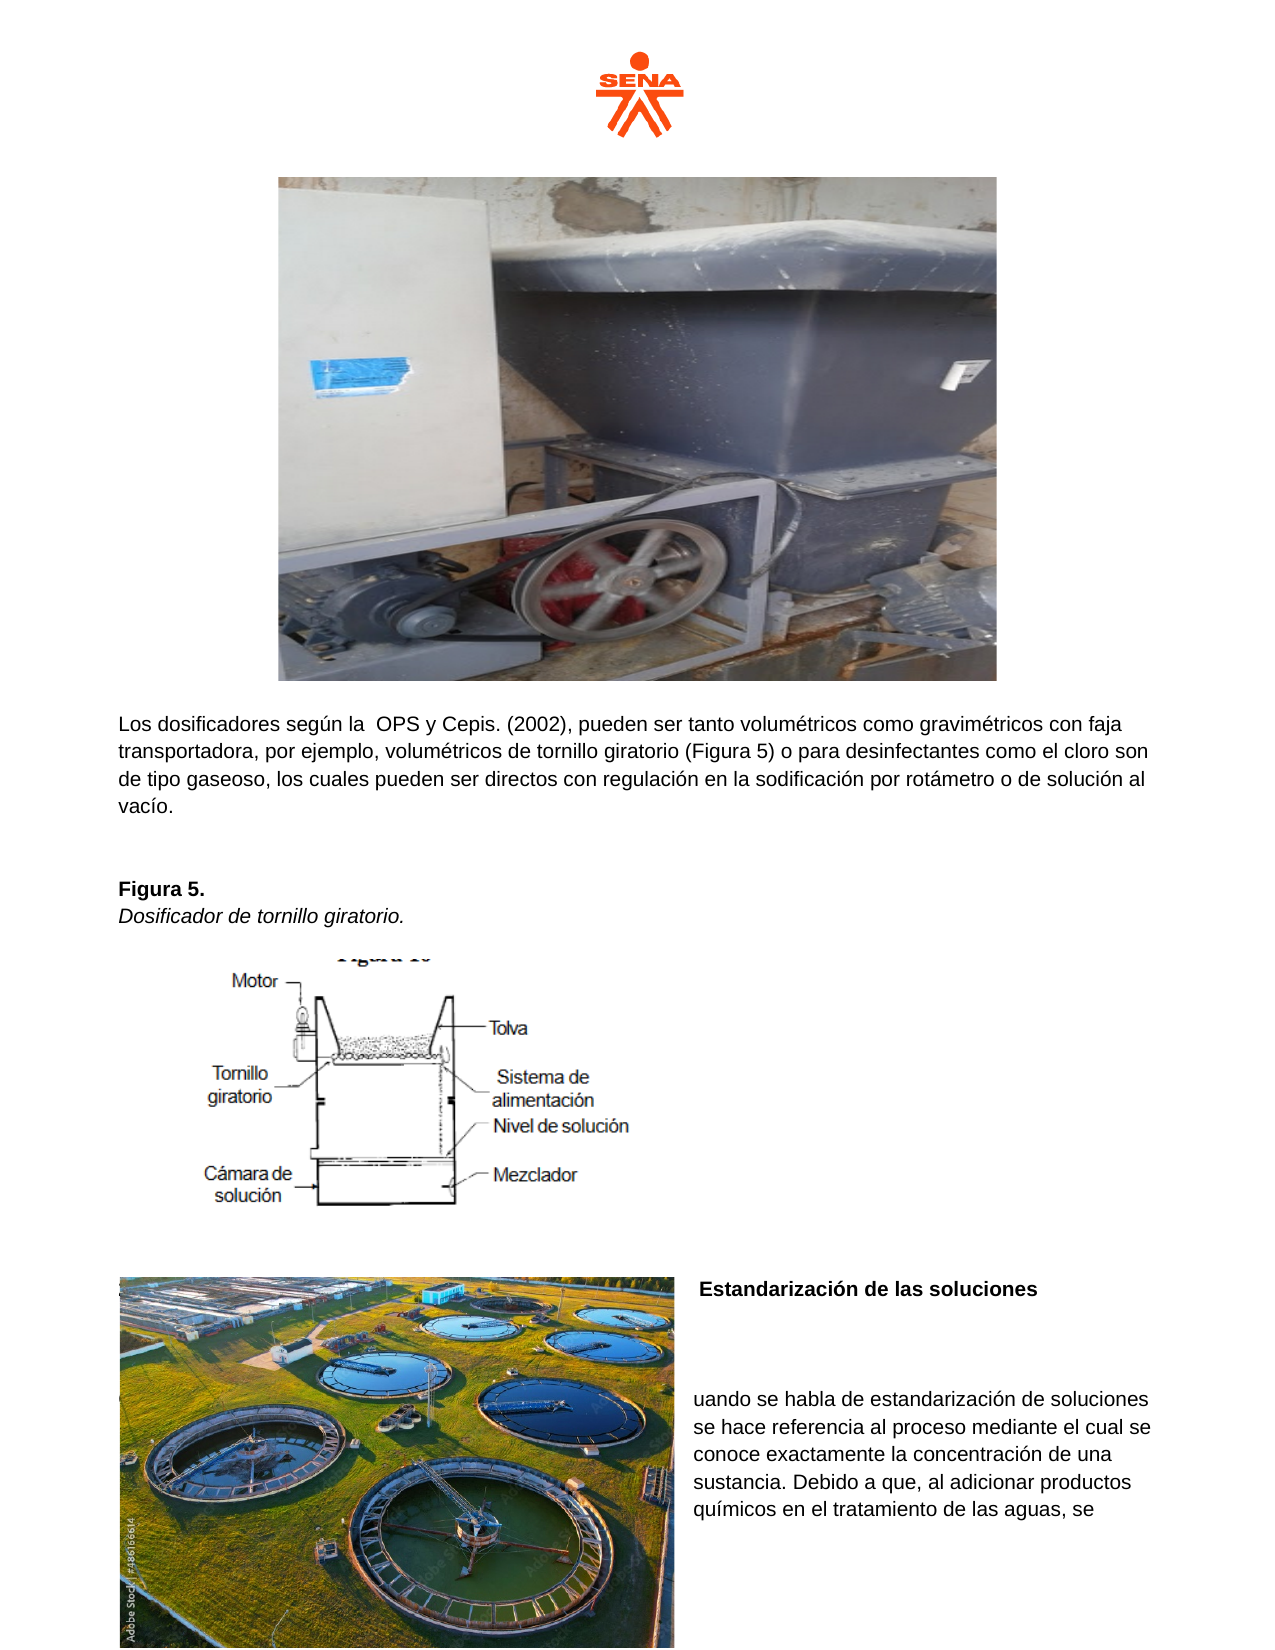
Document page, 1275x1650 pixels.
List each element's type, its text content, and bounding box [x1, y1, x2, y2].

picture [585, 48, 690, 142]
text Figura 5. [118, 877, 1157, 901]
picture [118, 959, 672, 1224]
text Los dosificadores según la OPS y Cepis. (2002), pueden ser tanto volumétricos como gravimétricos con faja transportadora, por ejemplo, volumétricos de tornillo giratorio (Figura 5) o para desinfectantes como el cloro son de tipo gaseoso, los cuales pueden ser directos con regulación en la sodificación por rotámetro o de solución al vacío. [118, 712, 1157, 818]
text Dosificador de tornillo giratorio. [118, 904, 1157, 928]
list Estandarización de las soluciones [674, 1277, 1157, 1301]
picture [278, 177, 997, 681]
picture [118, 1277, 674, 1647]
